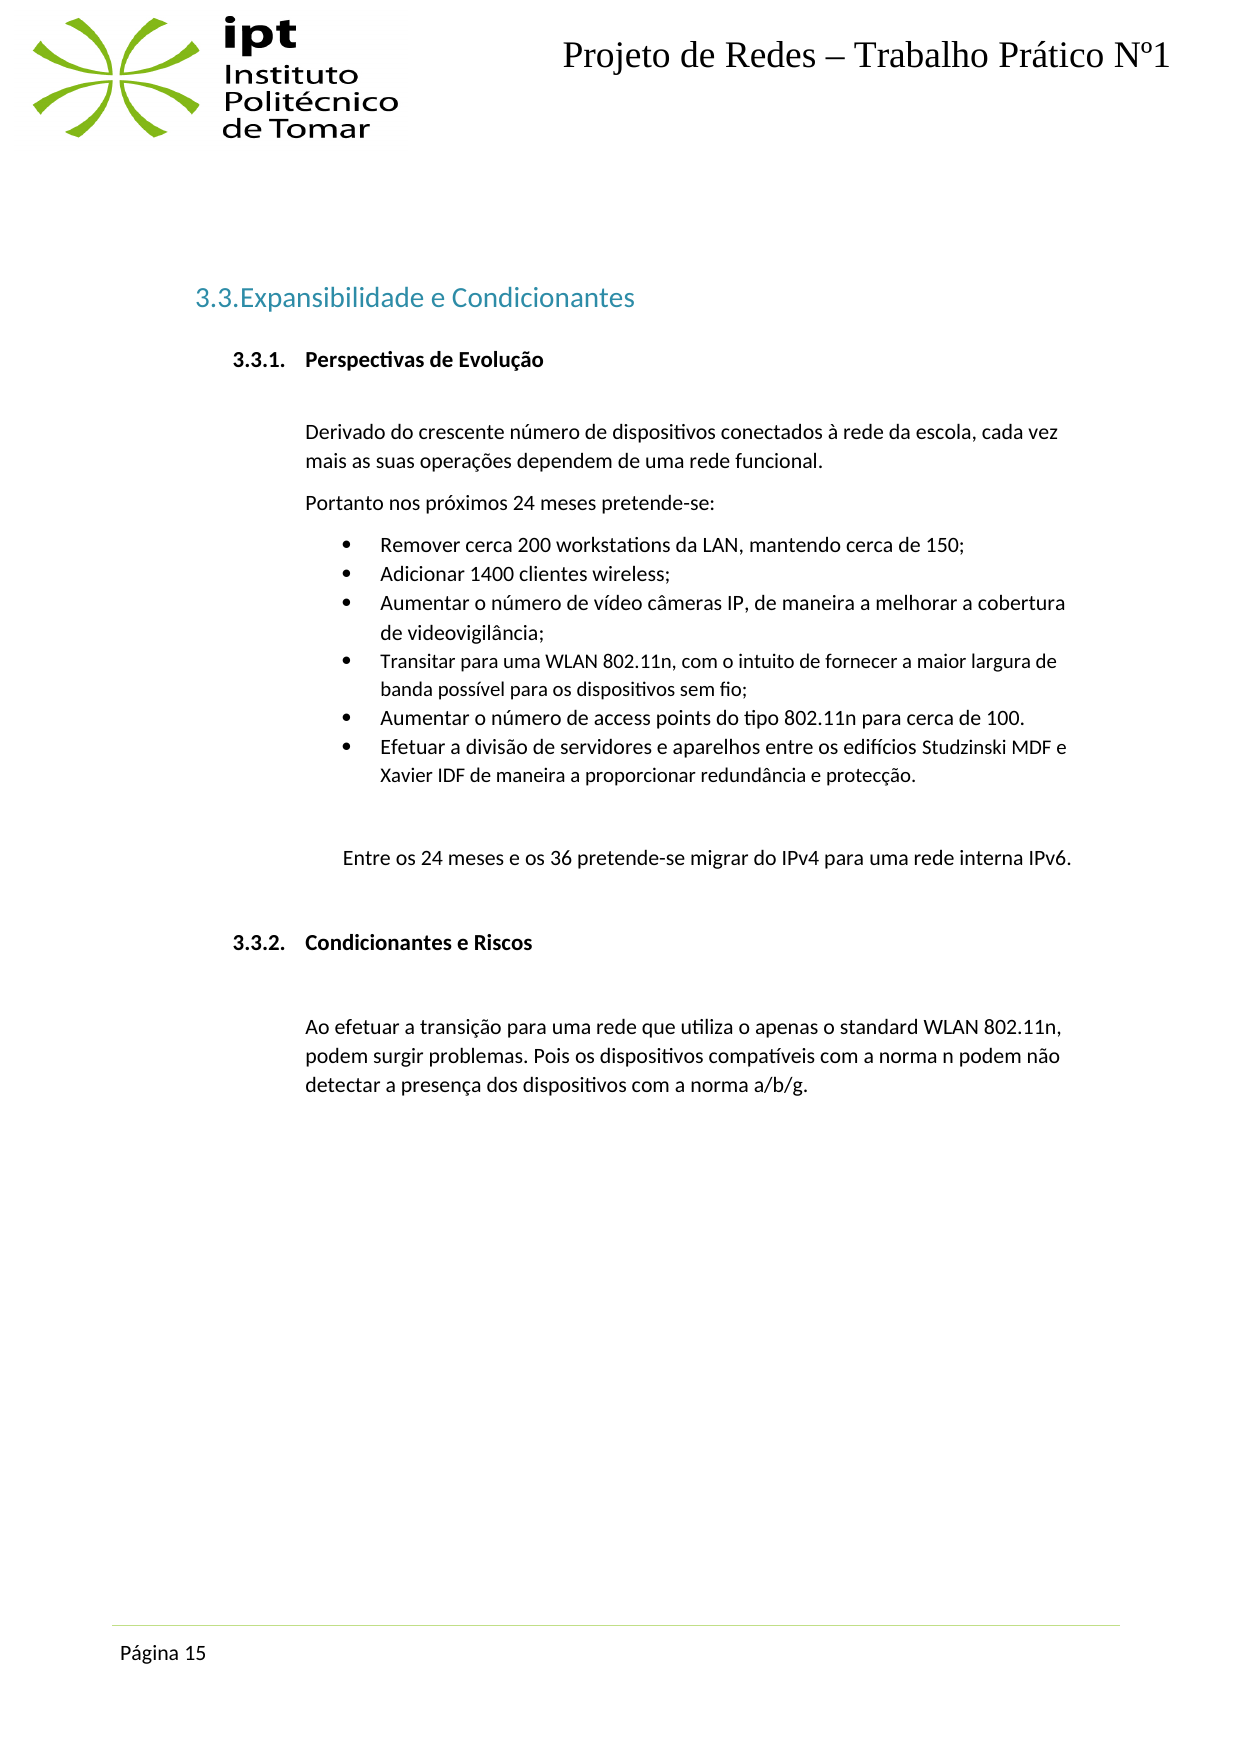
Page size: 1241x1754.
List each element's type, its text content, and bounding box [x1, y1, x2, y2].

list Aumentar o número de vídeo câmeras IP, de maneira a melhorar a cobertura de videovigilância; [343, 589, 1083, 645]
text Entre os 24 meses e os 36 pretende-se migrar do IPv4 para uma rede interna IPv6. [343, 844, 1083, 871]
picture [14, 6, 408, 151]
list Perspectivas de Evolução [232, 345, 1083, 373]
text Ao efetuar a transição para uma rede que utiliza o apenas o standard WLAN 802.11n, podem surgir problemas. Pois os dispositivos compatíveis com a norma n podem não detectar a presença dos dispositivos com a norma a/b/g. [305, 1013, 1083, 1098]
list Adicionar 1400 clientes wireless; [343, 560, 1083, 587]
text Derivado do crescente número de dispositivos conectados à rede da escola, cada vez mais as suas operações dependem de uma rede funcional. [305, 418, 1083, 474]
list Condicionantes e Riscos [232, 928, 1083, 956]
list Transitar para uma WLAN 802.11n, com o intuito de fornecer a maior largura de banda possível para os dispositivos sem fio; [343, 648, 1083, 701]
subtitle Expansibilidade e Condicionantes [195, 279, 1083, 314]
list Efetuar a divisão de servidores e aparelhos entre os edifícios Studzinski MDF e Xavier IDF de maneira a proporcionar redundância e protecção. [343, 733, 1083, 788]
list Aumentar o número de access points do tipo 802.11n para cerca de 100. [343, 704, 1083, 731]
text Portanto nos próximos 24 meses pretende-se: [305, 489, 1083, 516]
list Remover cerca 200 workstations da LAN, mantendo cerca de 150; [343, 531, 1083, 558]
